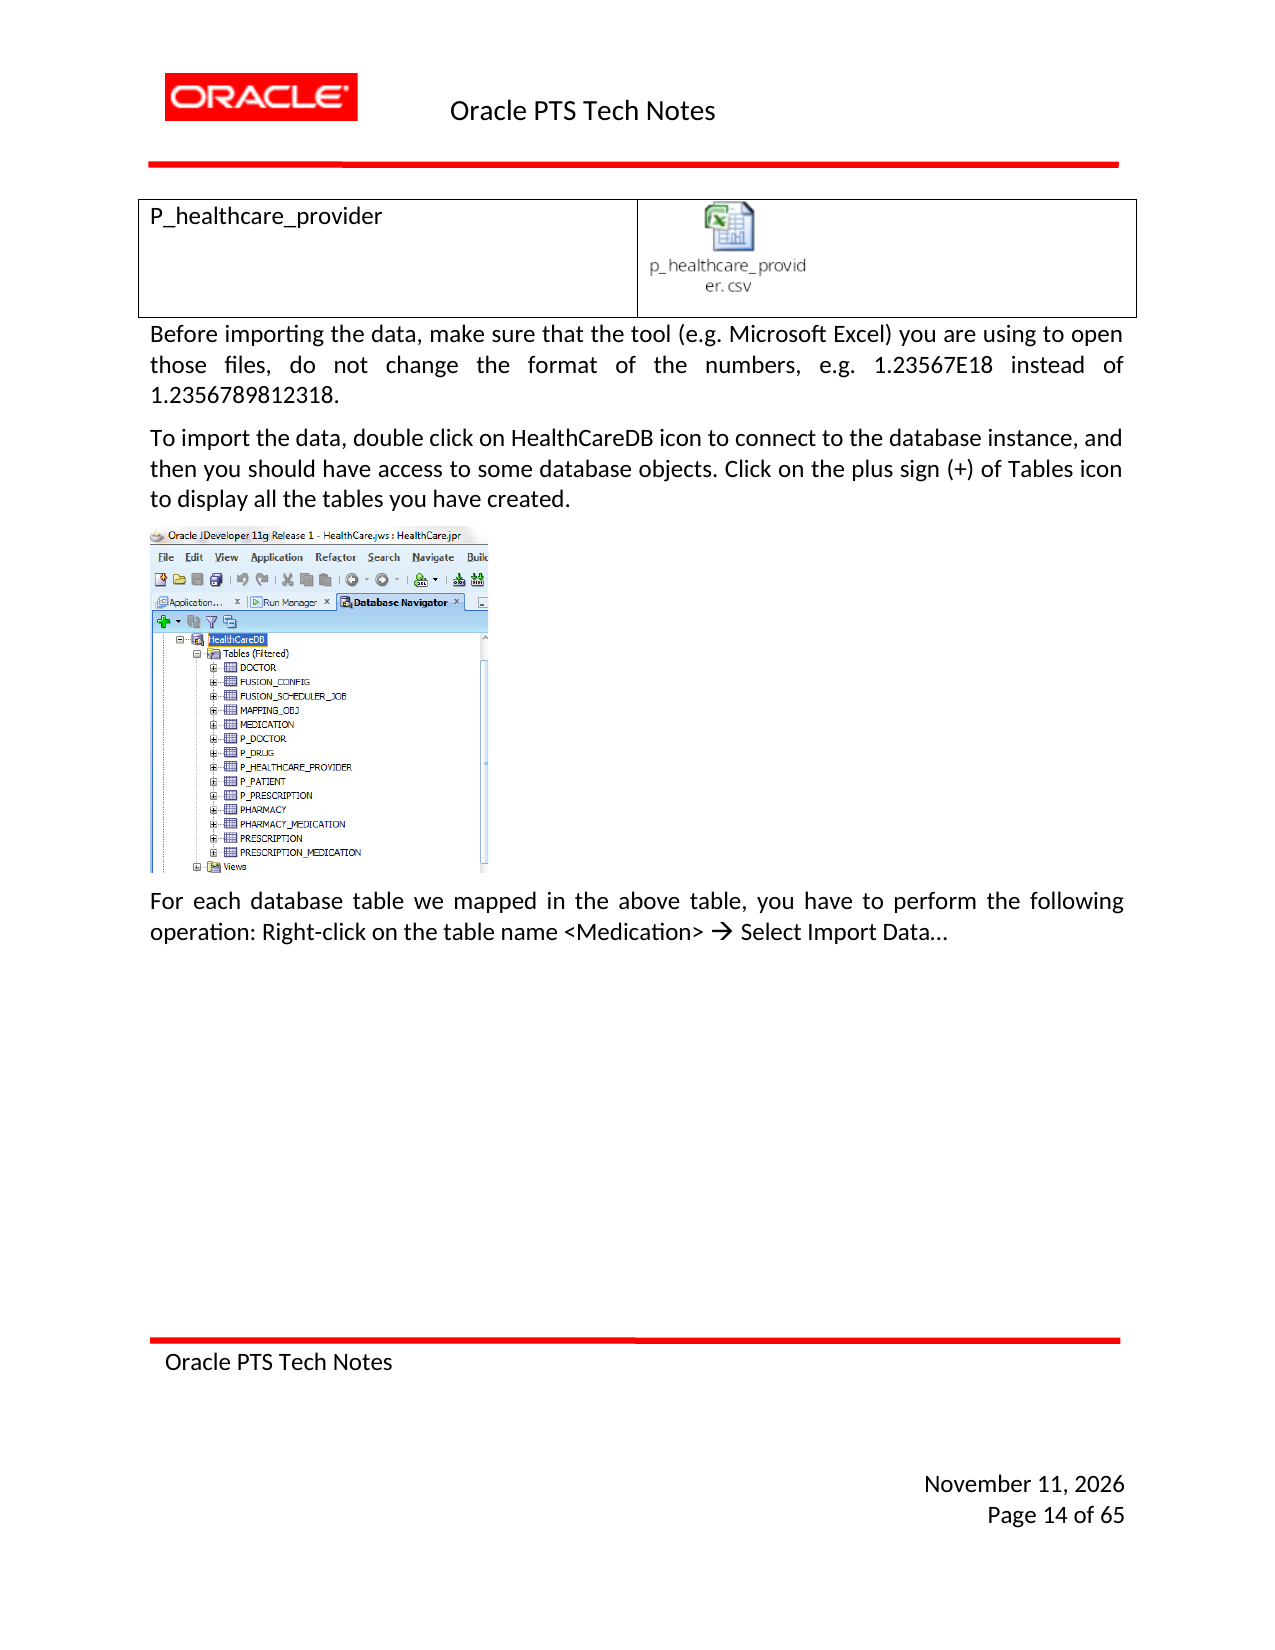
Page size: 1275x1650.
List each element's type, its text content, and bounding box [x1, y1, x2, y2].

picture [150, 526, 489, 873]
text To import the data, double click on HealthCareDB icon to connect to the database instance, and then you should have access to some database objects. Click on the plus sign (+) of Tables icon to display all the tables you have created. [150, 422, 1125, 514]
text For each database table we mapped in the above table, you have to perform the following operation: Right-click on the table name <Medication> Select Import Data… [150, 886, 1125, 947]
picture [165, 73, 358, 121]
text Before importing the data, make sure that the tool (e.g. Microsoft Excel) you are using to open those files, do not change the format of the numbers, e.g. 1.23567E18 instead of 1.2356789812318. [150, 318, 1125, 410]
table_cell P_healthcare_provider [139, 200, 637, 317]
table_cell [638, 200, 1136, 317]
